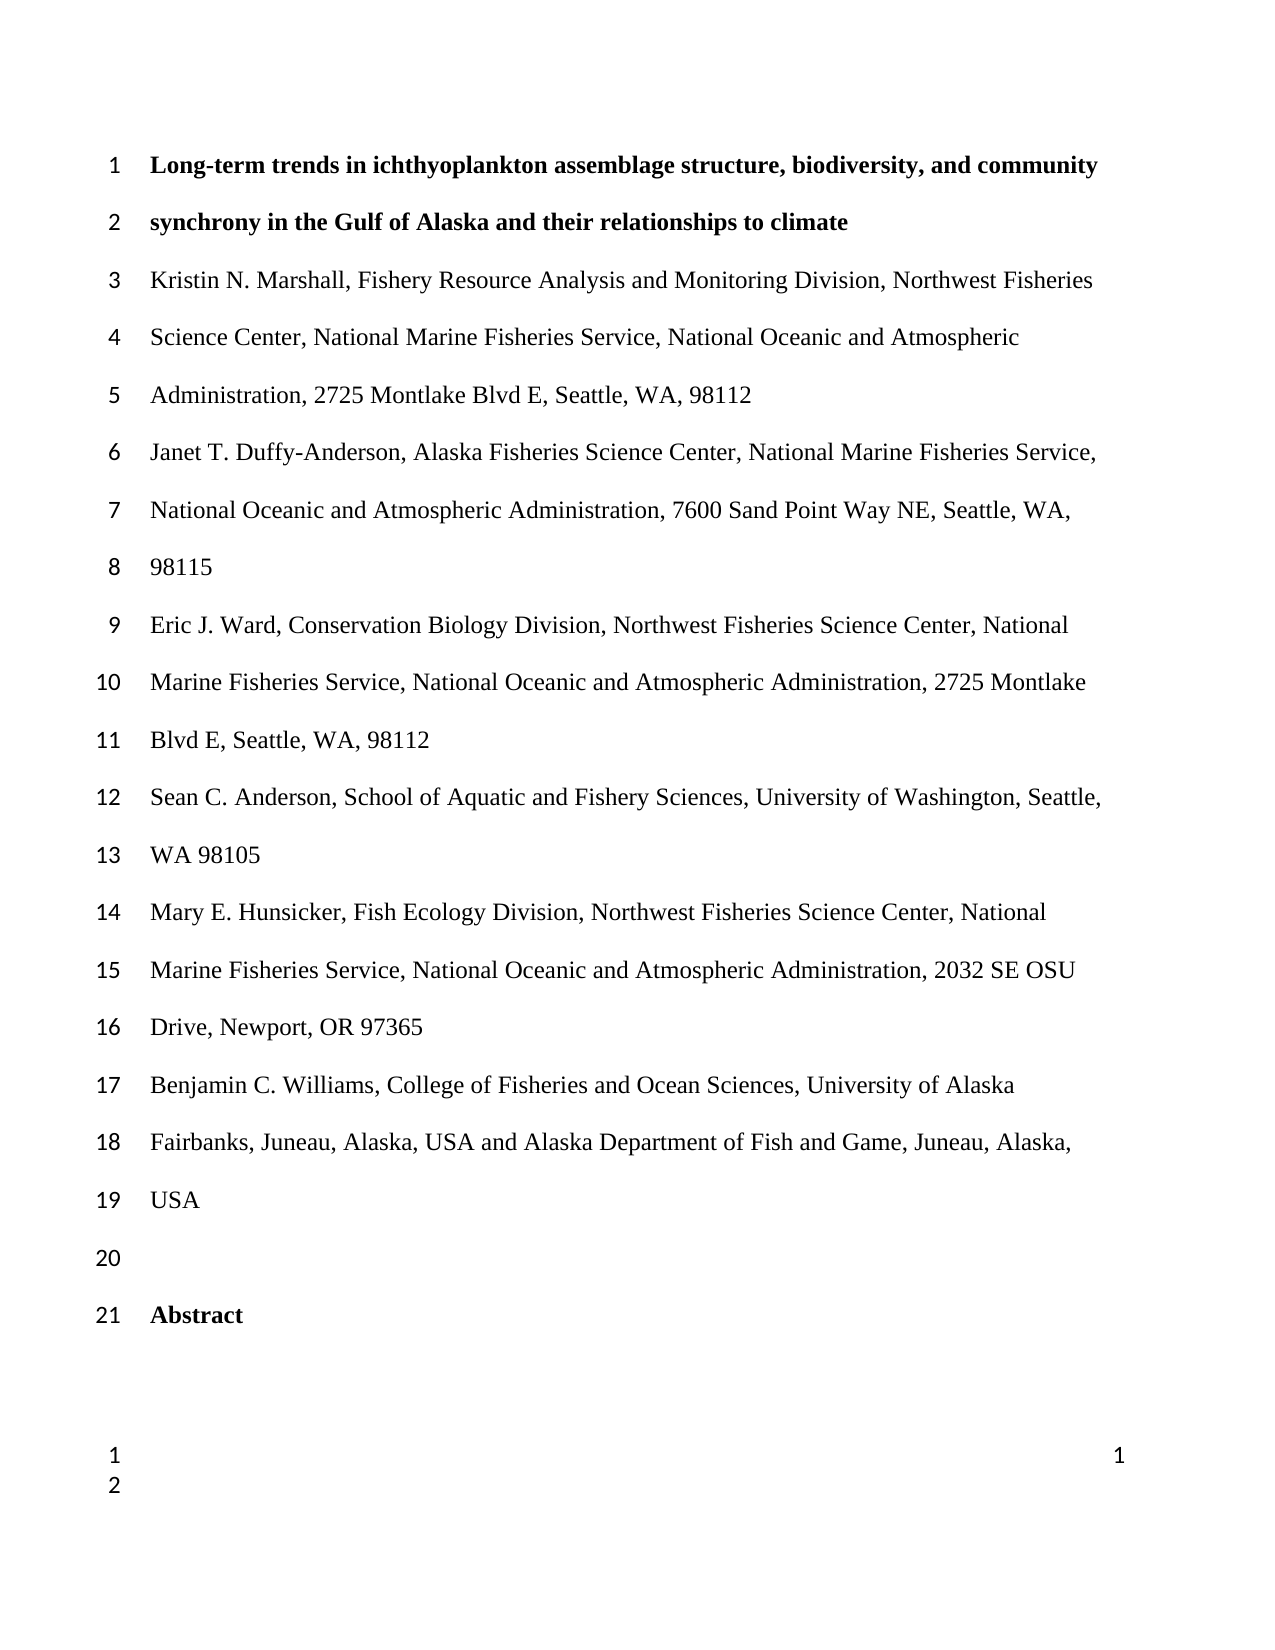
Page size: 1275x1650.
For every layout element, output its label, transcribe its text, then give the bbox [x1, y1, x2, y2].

text Benjamin C. Williams, College of Fisheries and Ocean Sciences, University of Alaska Fairbanks, Juneau, Alaska, USA and Alaska Department of Fish and Game, Juneau, Alaska, USA [150, 1070, 1125, 1214]
text Kristin N. Marshall, Fishery Resource Analysis and Monitoring Division, Northwest Fisheries Science Center, National Marine Fisheries Service, National Oceanic and Atmospheric Administration, 2725 Montlake Blvd E, Seattle, WA, 98112 [150, 265, 1125, 409]
text Mary E. Hunsicker, Fish Ecology Division, Northwest Fisheries Science Center, National Marine Fisheries Service, National Oceanic and Atmospheric Administration, 2032 SE OSU Drive, Newport, OR 97365 [150, 897, 1125, 1041]
text Sean C. Anderson, School of Aquatic and Fishery Sciences, University of Washington, Seattle, WA 98105 [150, 782, 1125, 869]
text Long-term trends in ichthyoplankton assemblage structure, biodiversity, and community synchrony in the Gulf of Alaska and their relationships to climate [150, 150, 1125, 236]
text Janet T. Duffy-Anderson, Alaska Fisheries Science Center, National Marine Fisheries Service, National Oceanic and Atmospheric Administration, 7600 Sand Point Way NE, Seattle, WA, 98115 [150, 437, 1125, 581]
text Eric J. Ward, Conservation Biology Division, Northwest Fisheries Science Center, National Marine Fisheries Service, National Oceanic and Atmospheric Administration, 2725 Montlake Blvd E, Seattle, WA, 98112 [150, 610, 1125, 754]
text Abstract [150, 1300, 1125, 1329]
